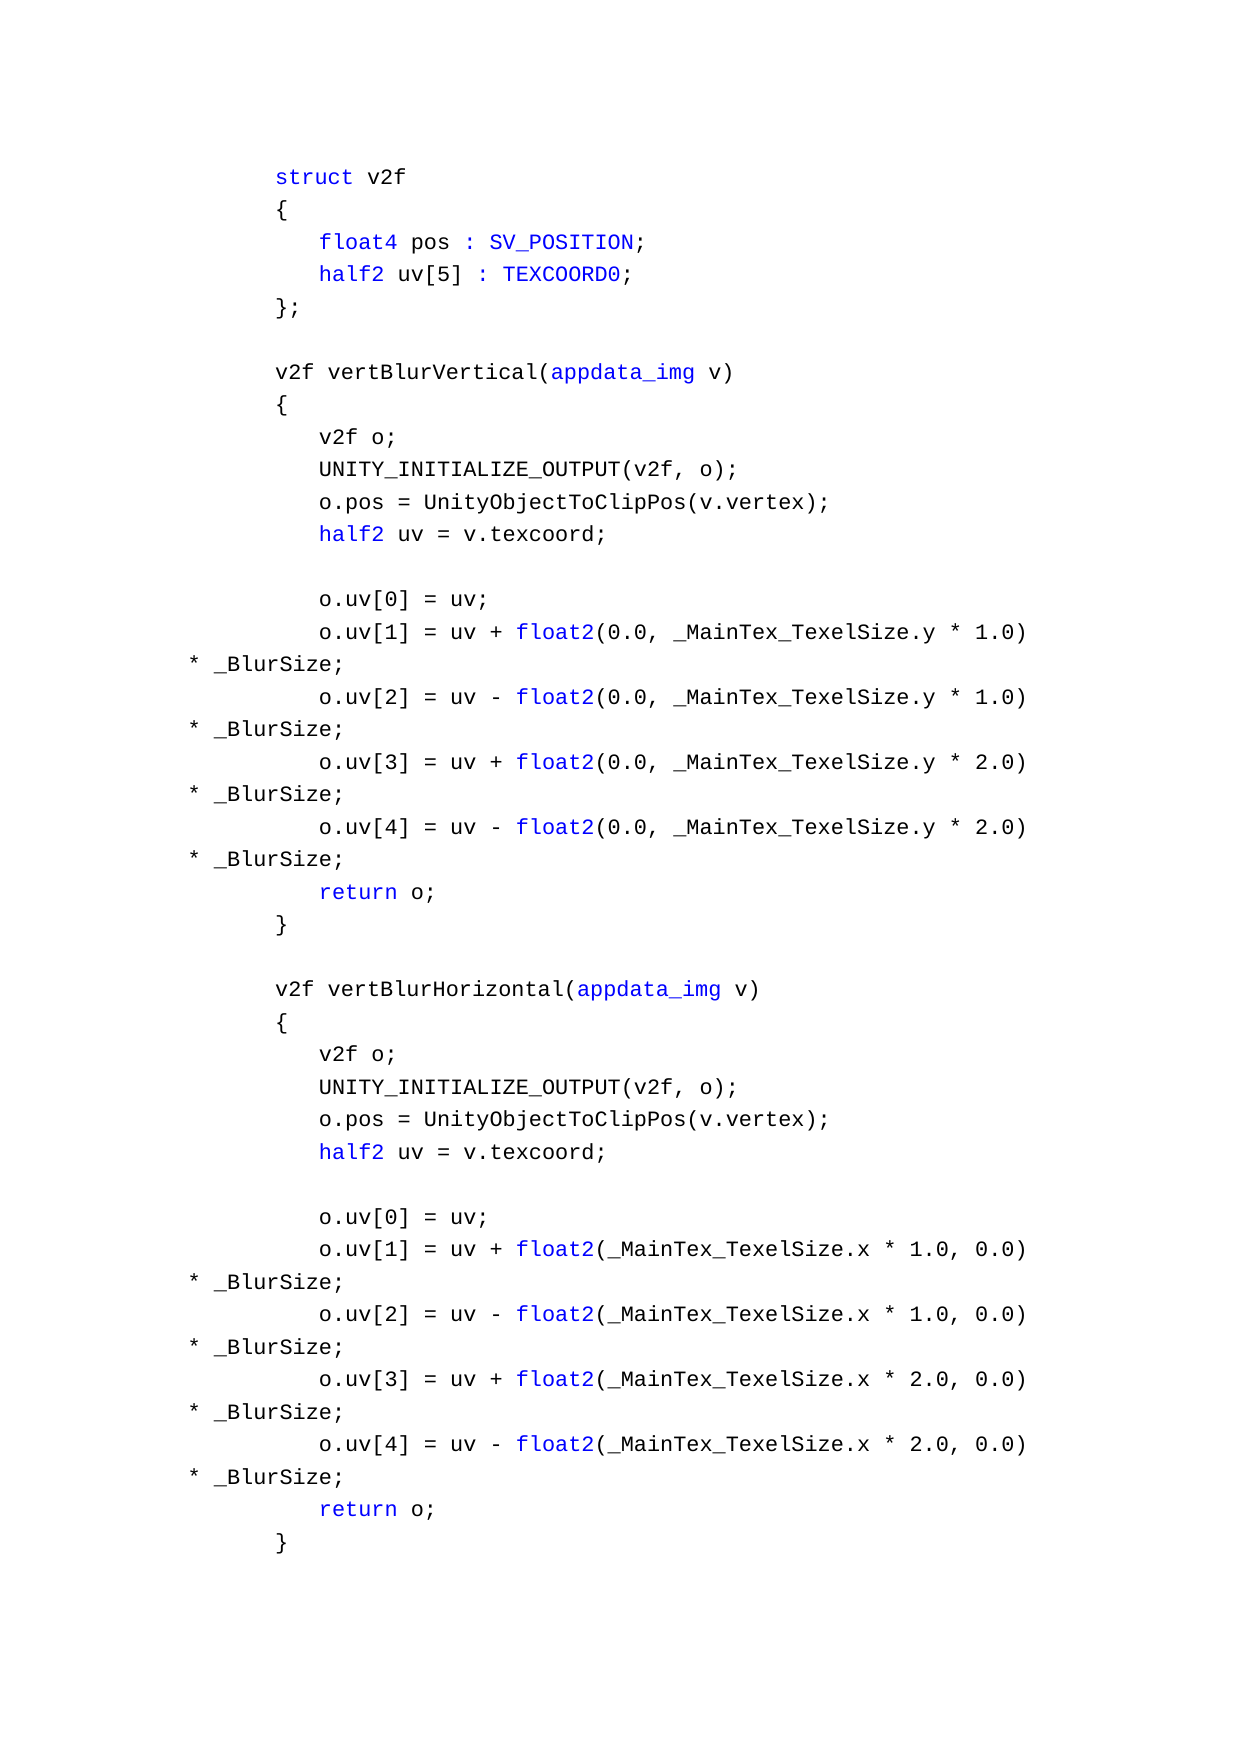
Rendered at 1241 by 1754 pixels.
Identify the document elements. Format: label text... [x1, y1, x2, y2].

text o.uv[0] = uv; [187, 1202, 1053, 1234]
text half2 uv = v.texcoord; [187, 1137, 1053, 1169]
text { [187, 389, 1053, 422]
text return o; [187, 1494, 1053, 1527]
text UNITY_INITIALIZE_OUTPUT(v2f, o); [187, 1072, 1053, 1104]
text o.uv[4] = uv - float2(_MainTex_TexelSize.x * 2.0, 0.0) * _BlurSize; [187, 1429, 1053, 1494]
text v2f vertBlurVertical(appdata_img v) [187, 357, 1053, 389]
text o.uv[1] = uv + float2(0.0, _MainTex_TexelSize.y * 1.0) * _BlurSize; [187, 617, 1053, 682]
text o.uv[4] = uv - float2(0.0, _MainTex_TexelSize.y * 2.0) * _BlurSize; [187, 812, 1053, 877]
text o.pos = UnityObjectToClipPos(v.vertex); [187, 1104, 1053, 1137]
text o.uv[0] = uv; [187, 584, 1053, 617]
text }; [187, 292, 1053, 324]
text } [187, 909, 1053, 942]
text o.uv[2] = uv - float2(_MainTex_TexelSize.x * 1.0, 0.0) * _BlurSize; [187, 1299, 1053, 1364]
text o.uv[2] = uv - float2(0.0, _MainTex_TexelSize.y * 1.0) * _BlurSize; [187, 682, 1053, 747]
text half2 uv = v.texcoord; [187, 519, 1053, 552]
text v2f o; [187, 1039, 1053, 1072]
text v2f o; [187, 422, 1053, 454]
text o.uv[1] = uv + float2(_MainTex_TexelSize.x * 1.0, 0.0) * _BlurSize; [187, 1234, 1053, 1299]
text { [187, 194, 1053, 227]
text v2f vertBlurHorizontal(appdata_img v) [187, 974, 1053, 1007]
text struct v2f [187, 162, 1053, 194]
text o.uv[3] = uv + float2(0.0, _MainTex_TexelSize.y * 2.0) * _BlurSize; [187, 747, 1053, 812]
text UNITY_INITIALIZE_OUTPUT(v2f, o); [187, 454, 1053, 487]
text } [187, 1527, 1053, 1559]
text return o; [187, 877, 1053, 909]
text half2 uv[5] : TEXCOORD0; [187, 259, 1053, 292]
text o.uv[3] = uv + float2(_MainTex_TexelSize.x * 2.0, 0.0) * _BlurSize; [187, 1364, 1053, 1429]
text o.pos = UnityObjectToClipPos(v.vertex); [187, 487, 1053, 519]
text float4 pos : SV_POSITION; [187, 227, 1053, 259]
text { [187, 1007, 1053, 1039]
